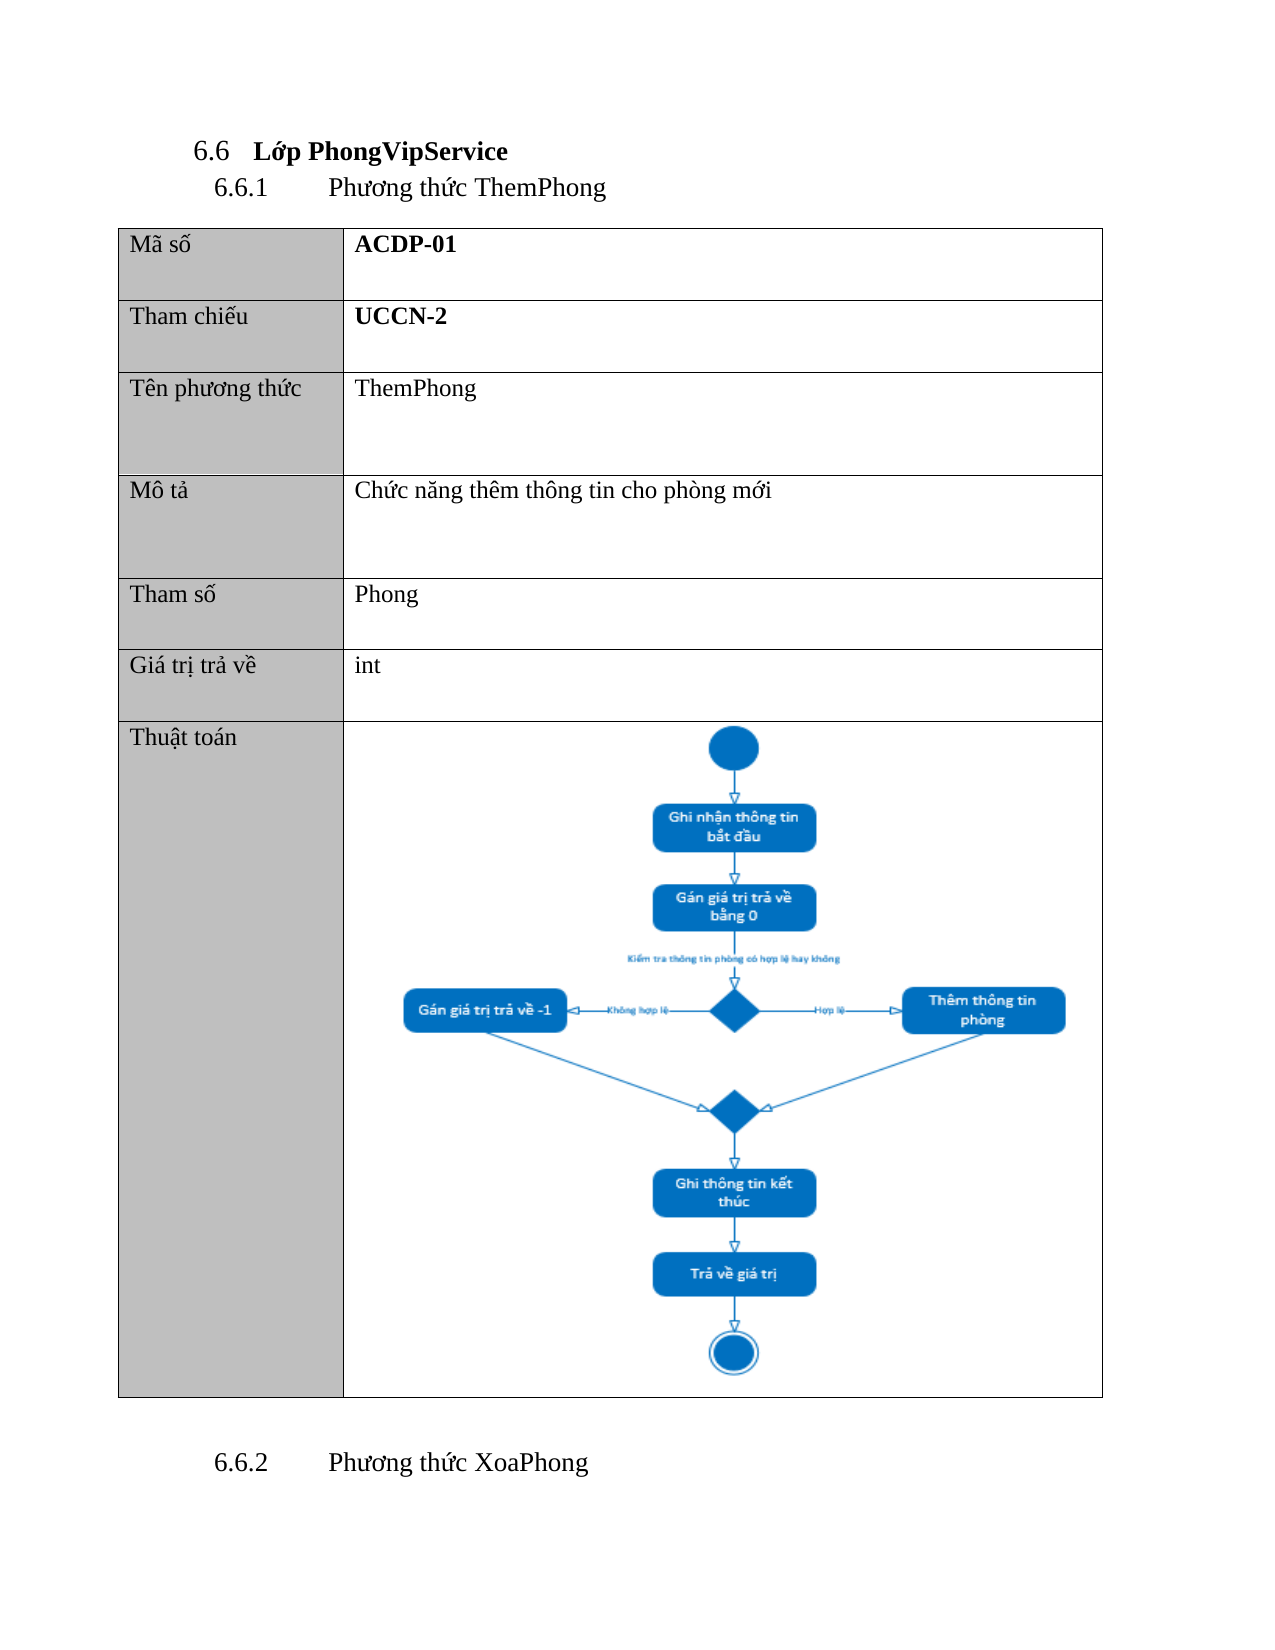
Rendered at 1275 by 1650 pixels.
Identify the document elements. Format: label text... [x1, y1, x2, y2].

table_cell Tham chiếu [119, 301, 343, 372]
text Lớp PhongVipService [193, 133, 1137, 166]
table_cell Chức năng thêm thông tin cho phòng mới [344, 476, 1102, 578]
table_cell Tham số [119, 579, 343, 649]
table_cell Tên phương thức [119, 373, 343, 474]
list Phương thức XoaPhong [268, 1446, 1137, 1477]
table_cell Phong [344, 579, 1102, 649]
table_cell int [344, 650, 1102, 721]
table_cell ThemPhong [344, 373, 1102, 474]
table_cell UCCN-2 [344, 301, 1102, 372]
list Phương thức ThemPhong [268, 171, 1137, 203]
table_header Mã số [119, 229, 343, 300]
table_header ACDP-01 [344, 229, 1102, 300]
picture [354, 722, 1094, 1380]
table_cell Thuật toán [119, 722, 343, 1397]
table_cell Mô tả [119, 476, 343, 578]
table_cell Giá trị trả về [119, 650, 343, 721]
table_cell [344, 722, 1102, 1397]
